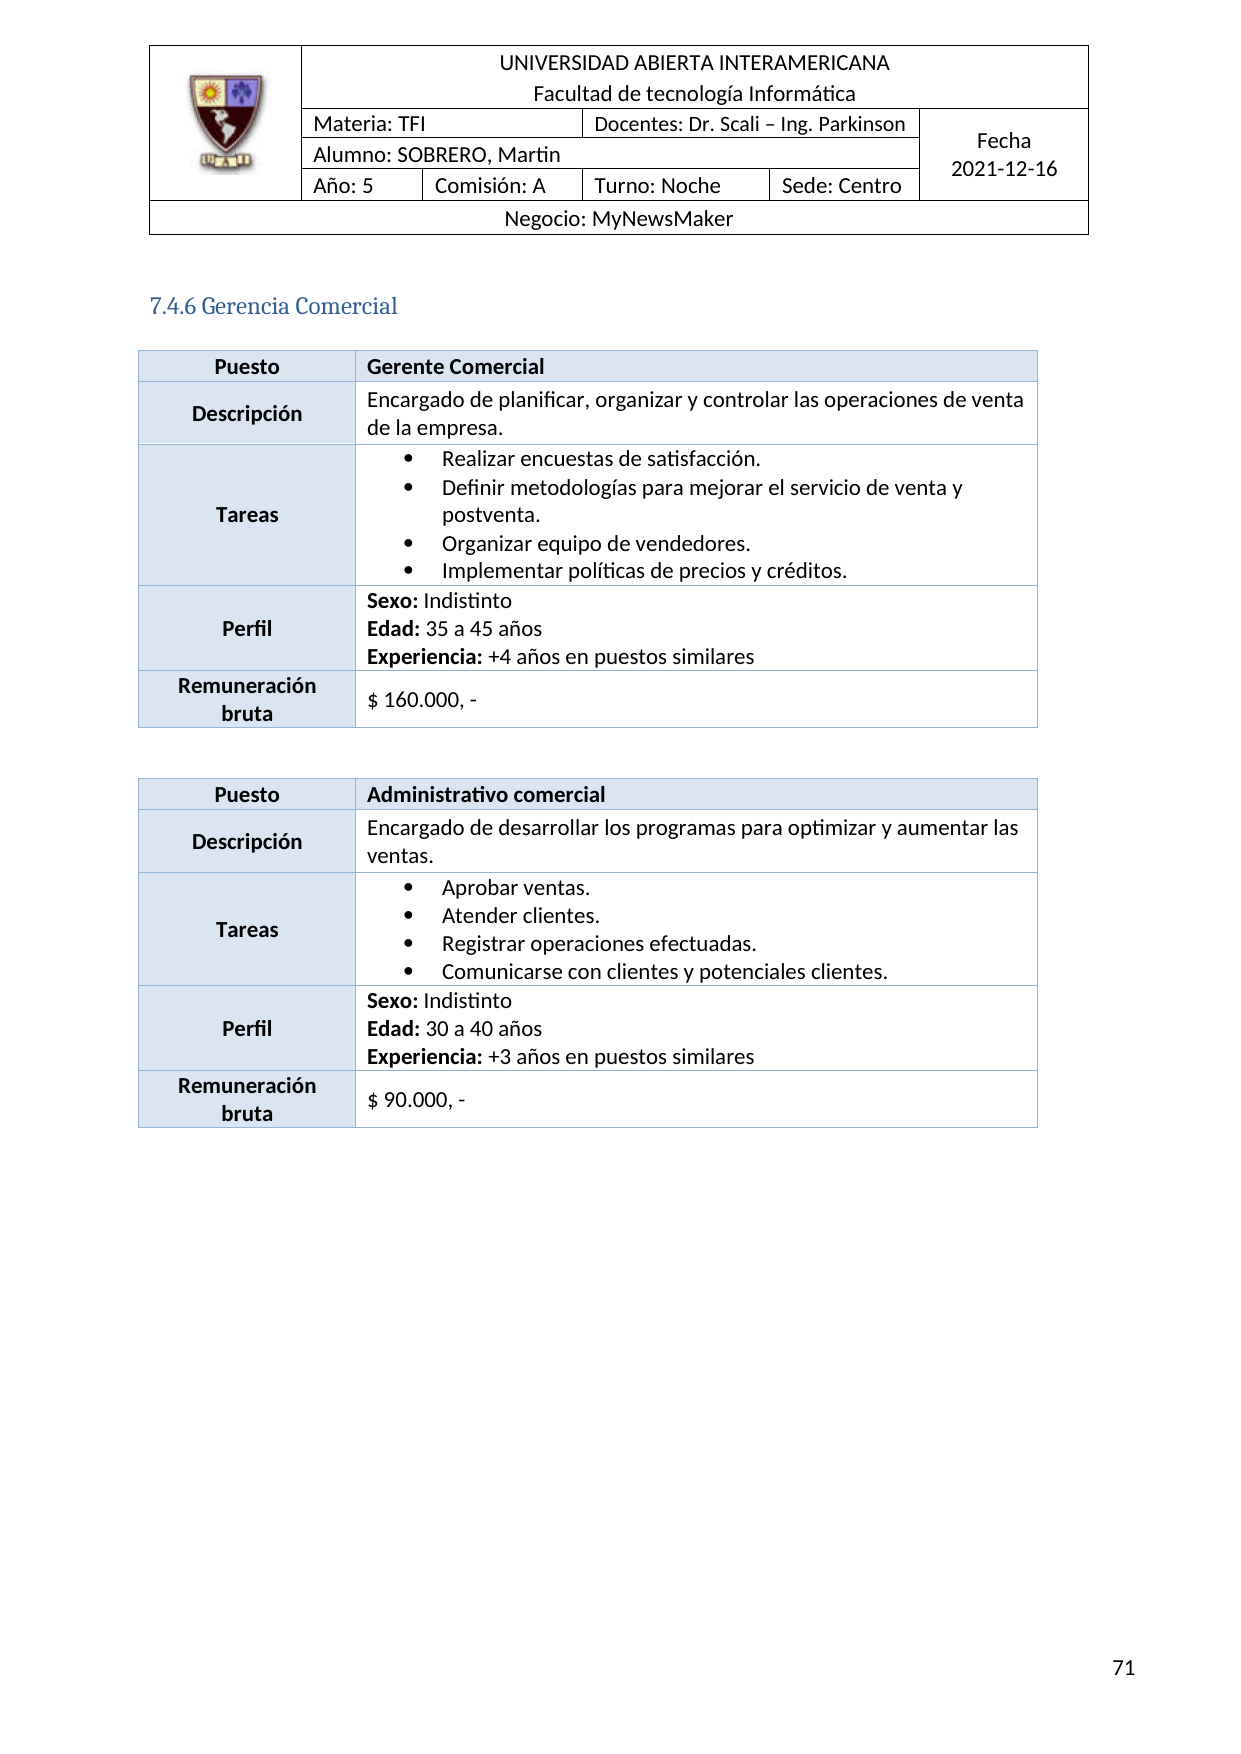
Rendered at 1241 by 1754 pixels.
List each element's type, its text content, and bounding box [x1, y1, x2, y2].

table_header Puesto [139, 779, 355, 809]
table_cell Aprobar ventas. Atender clientes. Registrar operaciones efectuadas. Comunicarse con clientes y potenciales clientes. [356, 873, 1037, 985]
table_cell Descripción [139, 810, 355, 872]
table_cell Encargado de planificar, organizar y controlar las operaciones de venta de la empresa. [356, 382, 1037, 443]
table_header Administrativo comercial [356, 779, 1037, 809]
table_cell Perfil [139, 986, 355, 1070]
table_cell Encargado de desarrollar los programas para optimizar y aumentar las ventas. [356, 810, 1037, 872]
table_cell Tareas [139, 445, 355, 585]
table_cell Sexo: Indistinto Edad: 30 a 40 años Experiencia: +3 años en puestos similares [356, 986, 1037, 1070]
table_cell Perfil [139, 586, 355, 670]
table_cell Sexo: Indistinto Edad: 35 a 45 años Experiencia: +4 años en puestos similares [356, 586, 1037, 670]
table_cell Tareas [139, 873, 355, 985]
subtitle 7.4.6 Gerencia Comercial [150, 292, 1135, 321]
table_cell Realizar encuestas de satisfacción. Definir metodologías para mejorar el servicio de venta y postventa. Organizar equipo de vendedores. Implementar políticas de precios y créditos. [356, 445, 1037, 585]
table_cell Descripción [139, 382, 355, 443]
table_header Puesto [139, 351, 355, 381]
table_cell $ 160.000, - [356, 671, 1037, 727]
table_cell Remuneración bruta [139, 1071, 355, 1127]
table_header Gerente Comercial [356, 351, 1037, 381]
table_cell $ 90.000, - [356, 1071, 1037, 1127]
picture [175, 67, 276, 180]
table_cell Remuneración bruta [139, 671, 355, 727]
